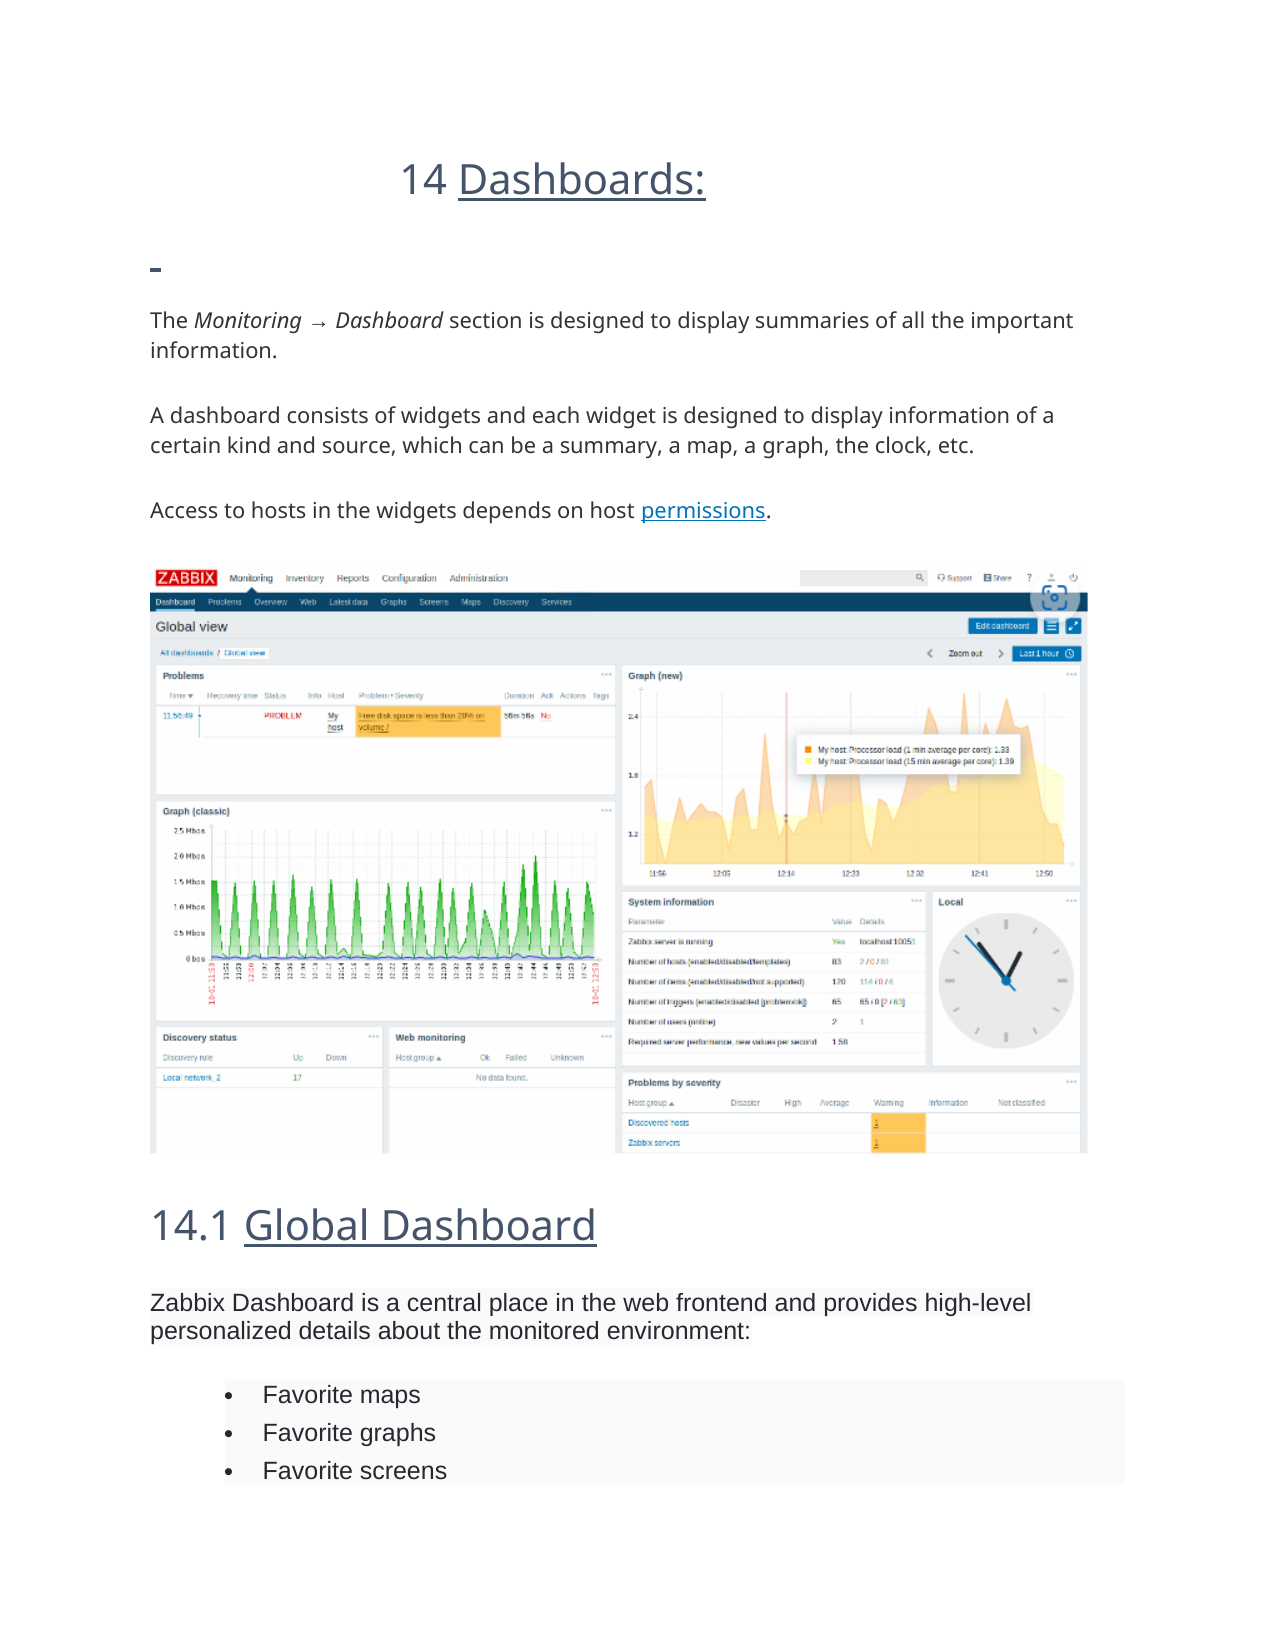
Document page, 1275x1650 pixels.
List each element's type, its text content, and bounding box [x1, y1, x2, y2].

list Favorite screens [225, 1456, 1125, 1485]
text 14.1 Global Dashboard [150, 1196, 1125, 1252]
text 14 Dashboards: [150, 150, 1125, 207]
text The Monitoring → Dashboard section is designed to display summaries of all the important information. [150, 306, 1125, 365]
picture [150, 559, 1094, 1161]
text A dashboard consists of widgets and each widget is designed to display information of a certain kind and source, which can be a summary, a map, a graph, the clock, etc. [150, 400, 1125, 460]
text Access to hosts in the widgets depends on host permissions. [150, 495, 1125, 524]
list Favorite maps [225, 1380, 1125, 1409]
text Zabbix Dashboard is a central place in the web frontend and provides high-level personalized details about the monitored environment: [150, 1287, 1125, 1345]
list Favorite graphs [225, 1418, 1125, 1447]
